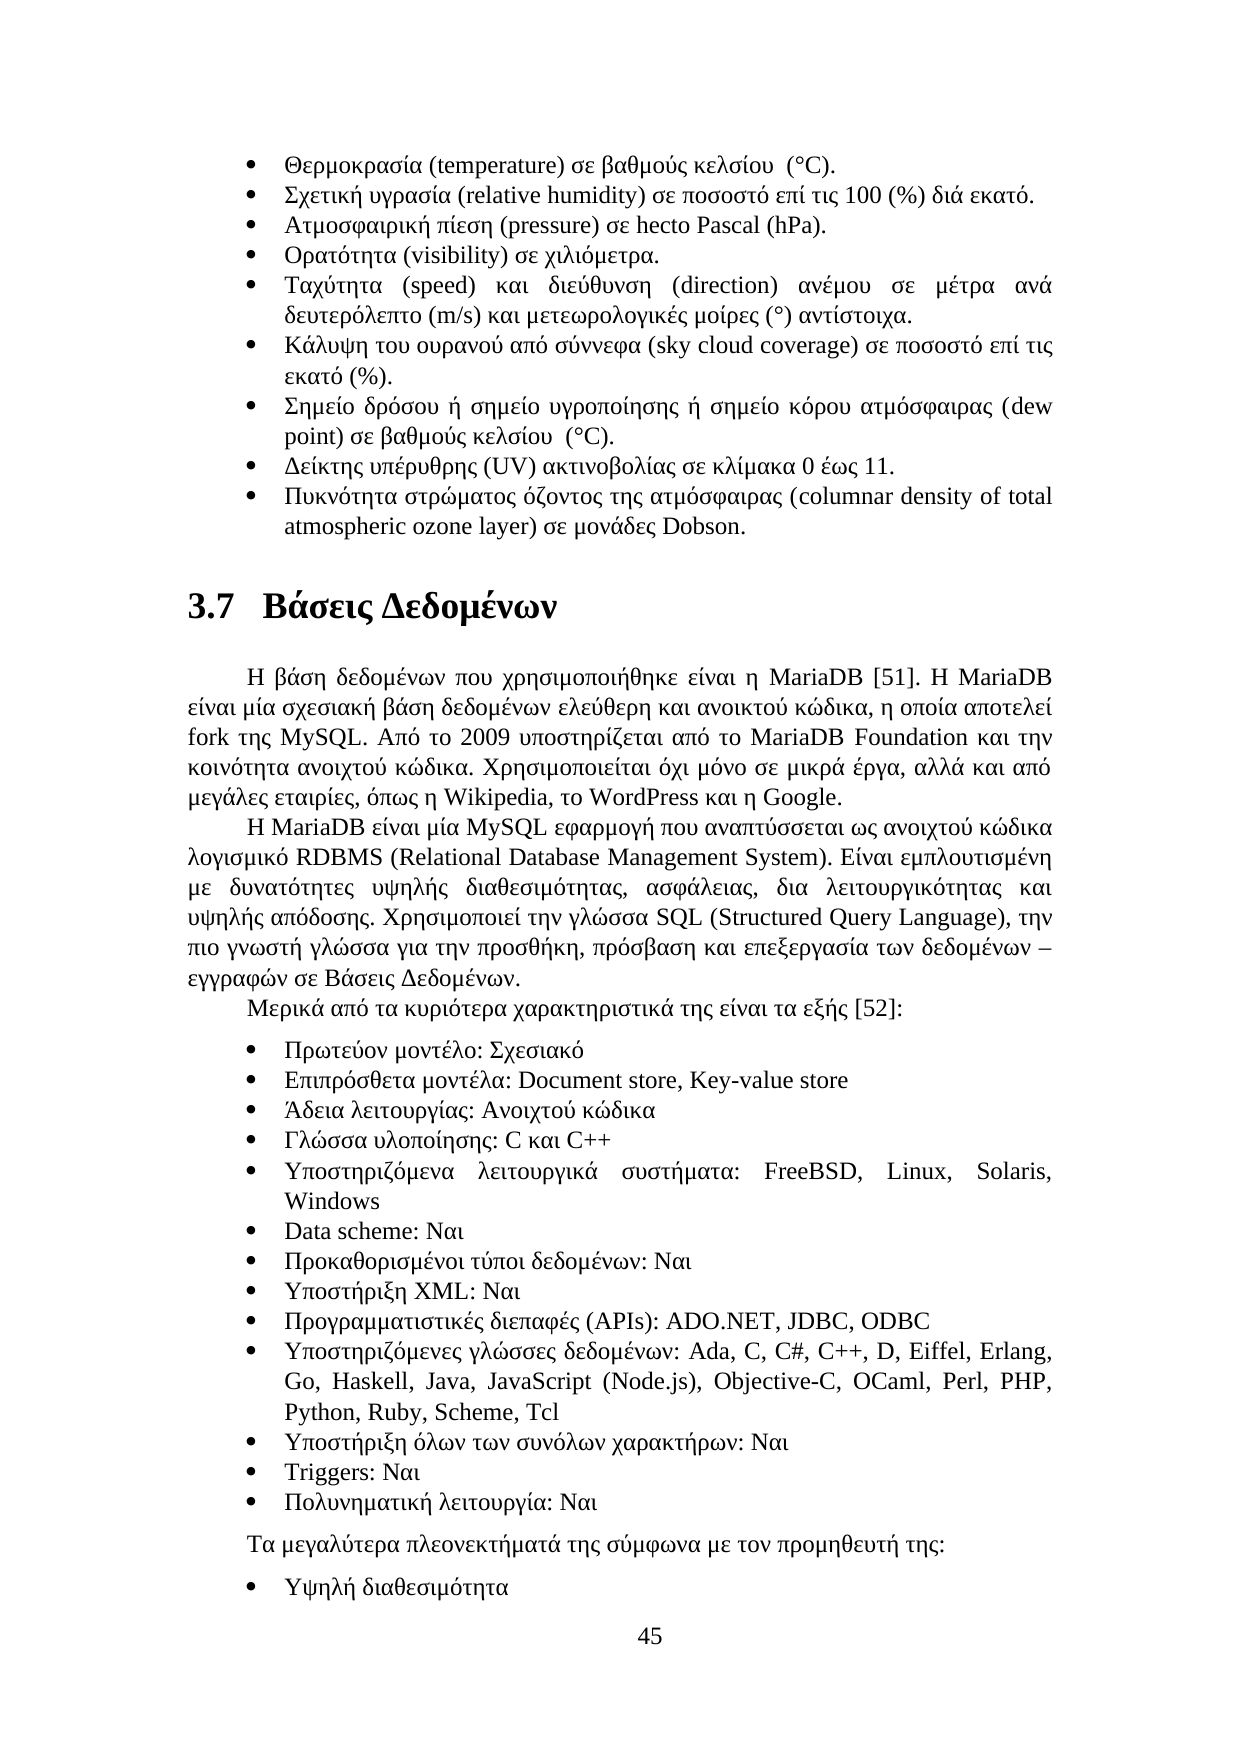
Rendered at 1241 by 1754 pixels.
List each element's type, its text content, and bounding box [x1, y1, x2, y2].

list Υποστήριξη XML: Ναι [247, 1276, 1053, 1305]
list Σημείο δρόσου ή σημείο υγροποίησης ή σημείο κόρου ατμόσφαιρας (dew point) σε βαθμούς κελσίου (°C). [247, 391, 1053, 450]
list Κάλυψη του ουρανού από σύννεφα (sky cloud coverage) σε ποσοστό επί τις εκατό (%). [247, 331, 1053, 389]
list Πρωτεύον μοντέλο: Σχεσιακό [247, 1035, 1053, 1064]
list Υποστηριζόμενες γλώσσες δεδομένων: Ada, C, C#, C++, D, Eiffel, Erlang, Go, Haskell, Java, JavaScript (Node.js), Objective-C, OCaml, Perl, PHP, Python, Ruby, Scheme, Tcl [247, 1336, 1053, 1425]
list Υποστήριξη όλων των συνόλων χαρακτήρων: Ναι [247, 1427, 1053, 1455]
list Data scheme: Ναι [247, 1216, 1053, 1245]
list Επιπρόσθετα μοντέλα: Document store, Key-value store [247, 1065, 1053, 1094]
list Προκαθορισμένοι τύποι δεδομένων: Ναι [247, 1246, 1053, 1275]
list Δείκτης υπέρυθρης (UV) ακτινοβολίας σε κλίμακα 0 έως 11. [247, 451, 1053, 480]
list Σχετική υγρασία (relative humidity) σε ποσοστό επί τις 100 (%) διά εκατό. [247, 180, 1053, 209]
text Τα μεγαλύτερα πλεονεκτήματά της σύμφωνα με τον προμηθευτή της: [187, 1529, 1053, 1558]
list Πυκνότητα στρώματος όζοντος της ατμόσφαιρας (columnar density of total atmospheric ozone layer) σε μονάδες Dobson. [247, 481, 1053, 540]
list Ορατότητα (visibility) σε χιλιόμετρα. [247, 240, 1053, 269]
list Πολυνηματική λειτουργία: Ναι [247, 1487, 1053, 1516]
list Υψηλή διαθεσιμότητα [247, 1572, 1053, 1601]
list Προγραμματιστικές διεπαφές (APIs): ADO.NET, JDBC, ODBC [247, 1306, 1053, 1335]
list Ταχύτητα (speed) και διεύθυνση (direction) ανέμου σε μέτρα ανά δευτερόλεπτο (m/s) και μετεωρολογικές μοίρες (°) αντίστοιχα. [247, 270, 1053, 329]
text Η MariaDB είναι μία MySQL εφαρμογή που αναπτύσσεται ως ανοιχτού κώδικα λογισμικό RDBMS (Relational Database Management System). Είναι εμπλουτισμένη με δυνατότητες υψηλής διαθεσιμότητας, ασφάλειας, δια λειτουργικότητας και υψηλής απόδοσης. Χρησιμοποιεί την γλώσσα SQL (Structured Query Language), την πιο γνωστή γλώσσα για την προσθήκη, πρόσβαση και επεξεργασία των δεδομένων – εγγραφών σε Βάσεις Δεδομένων. [187, 812, 1053, 991]
subtitle Βάσεις Δεδομένων [187, 583, 1053, 626]
text Η βάση δεδομένων που χρησιμοποιήθηκε είναι η MariaDB . Η MariaDB είναι μία σχεσιακή βάση δεδομένων ελεύθερη και ανοικτού κώδικα, η οποία αποτελεί fork της MySQL. Από το 2009 υποστηρίζεται από το MariaDB Foundation και την κοινότητα ανοιχτού κώδικα. Χρησιμοποιείται όχι μόνο σε μικρά έργα, αλλά και από μεγάλες εταιρίες, όπως η Wikipedia, το WordPress και η Google. [187, 662, 1053, 811]
text Μερικά από τα κυριότερα χαρακτηριστικά της είναι τα εξής : [187, 993, 1053, 1021]
list Θερμοκρασία (temperature) σε βαθμούς κελσίου (°C). [247, 150, 1053, 179]
list Triggers: Ναι [247, 1457, 1053, 1486]
list Ατμοσφαιρική πίεση (pressure) σε hecto Pascal (hPa). [247, 210, 1053, 239]
list Γλώσσα υλοποίησης: C και C++ [247, 1126, 1053, 1154]
list Υποστηριζόμενα λειτουργικά συστήματα: FreeBSD, Linux, Solaris, Windows [247, 1156, 1053, 1214]
list Άδεια λειτουργίας: Ανοιχτού κώδικα [247, 1096, 1053, 1124]
